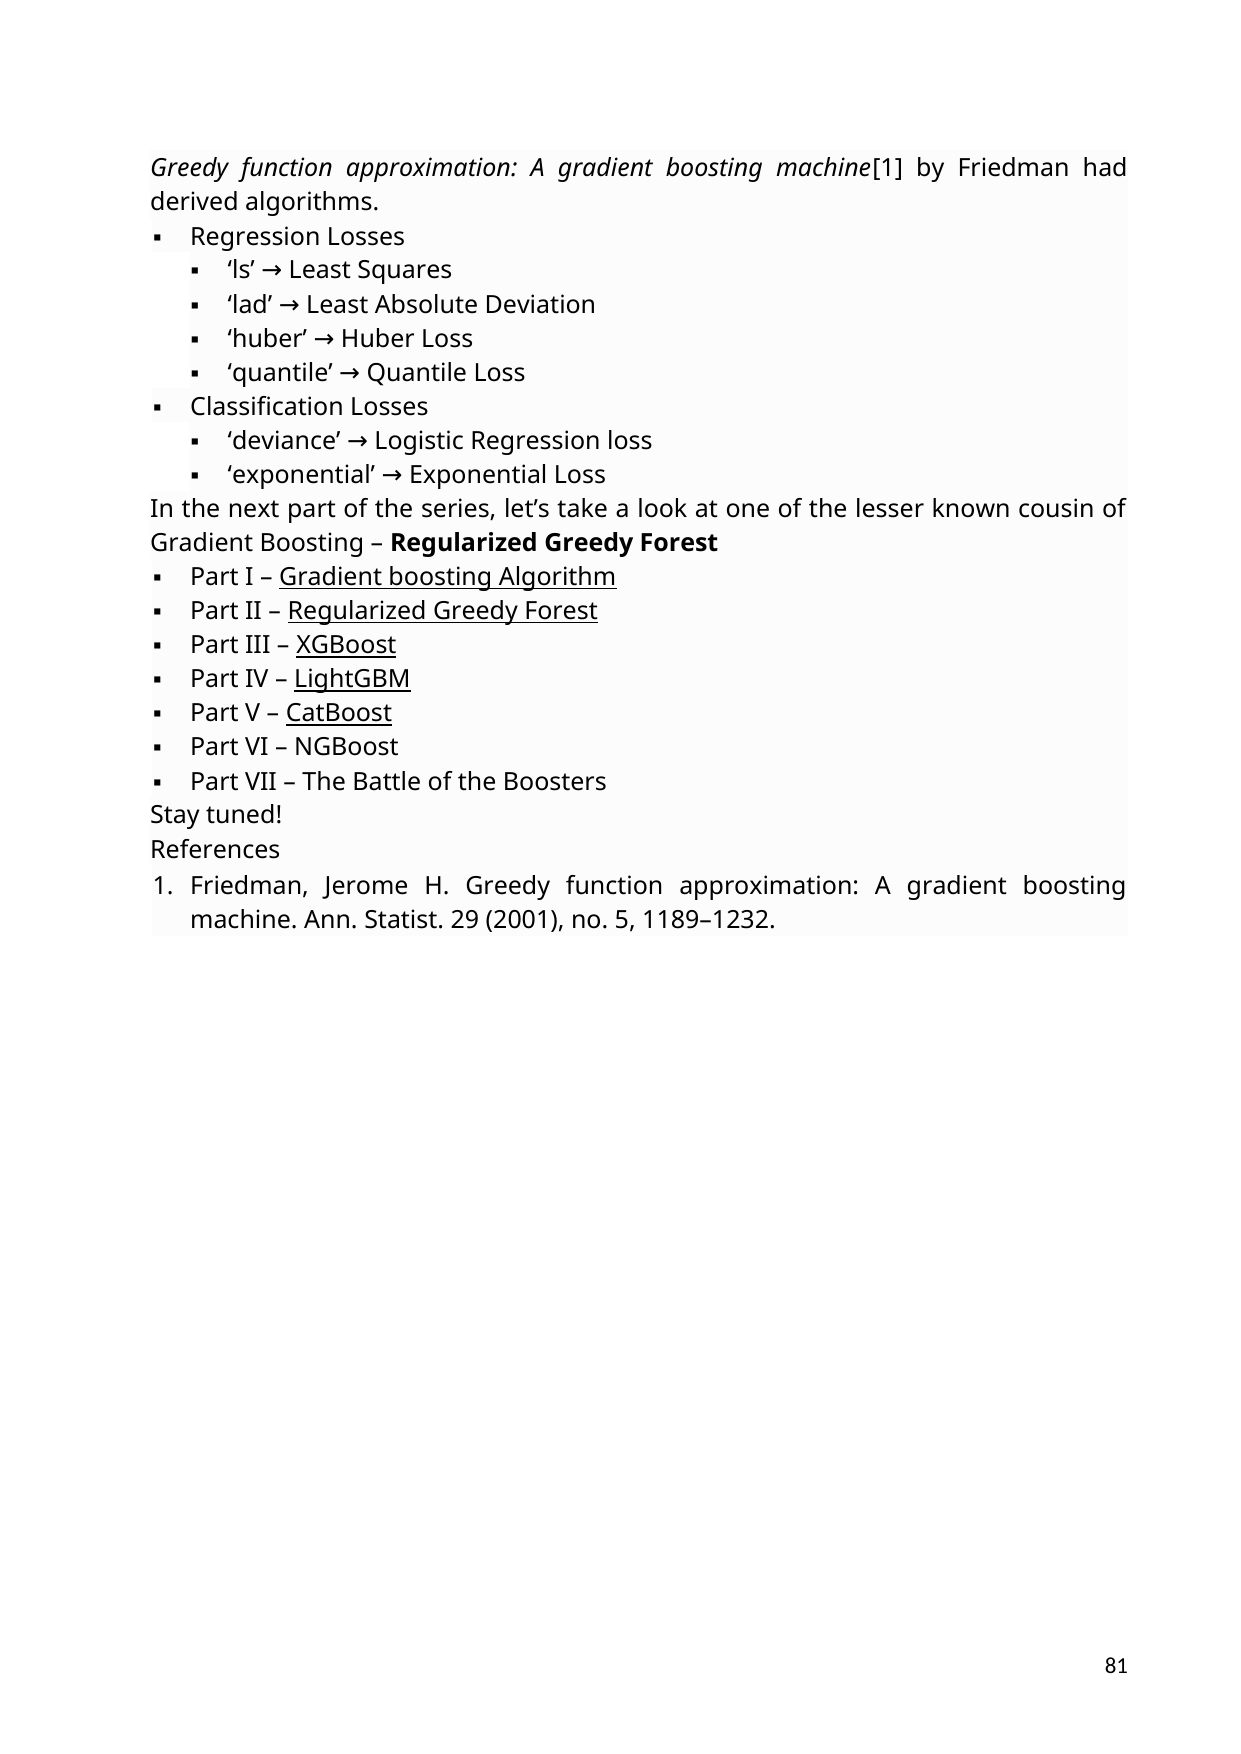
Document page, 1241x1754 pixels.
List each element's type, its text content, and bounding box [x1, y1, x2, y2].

list ‘deviance’ → Logistic Regression loss [190, 422, 1128, 457]
subtitle References [150, 831, 1128, 865]
list Part I – Gradient boosting Algorithm [152, 559, 1128, 593]
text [150, 150, 1128, 218]
list Part IV – LightGBM [152, 661, 1128, 695]
text Stay tuned! [150, 797, 1128, 831]
list ‘exponential’ → Exponential Loss [190, 457, 1128, 491]
list Classification Losses [152, 388, 1128, 422]
list Part III – XGBoost [152, 627, 1128, 661]
list ‘quantile’ → Quantile Loss [190, 354, 1128, 388]
list ‘huber’ → Huber Loss [190, 320, 1128, 354]
list ‘ls’ → Least Squares [190, 252, 1128, 286]
list Part II – Regularized Greedy Forest [152, 593, 1128, 627]
list Part VII – The Battle of the Boosters [152, 763, 1128, 797]
text In the next part of the series, let’s take a look at one of the lesser known cousin of Gradient Boosting – Regularized Greedy Forest [150, 491, 1128, 559]
list Part V – CatBoost [152, 695, 1128, 729]
list Part VI – NGBoost [152, 729, 1128, 763]
list Friedman, Jerome H. Greedy function approximation: A gradient boosting machine. Ann. Statist. 29 (2001), no. 5, 1189–1232. [152, 868, 1128, 936]
list Regression Losses [152, 218, 1128, 252]
list ‘lad’ → Least Absolute Deviation [190, 286, 1128, 320]
